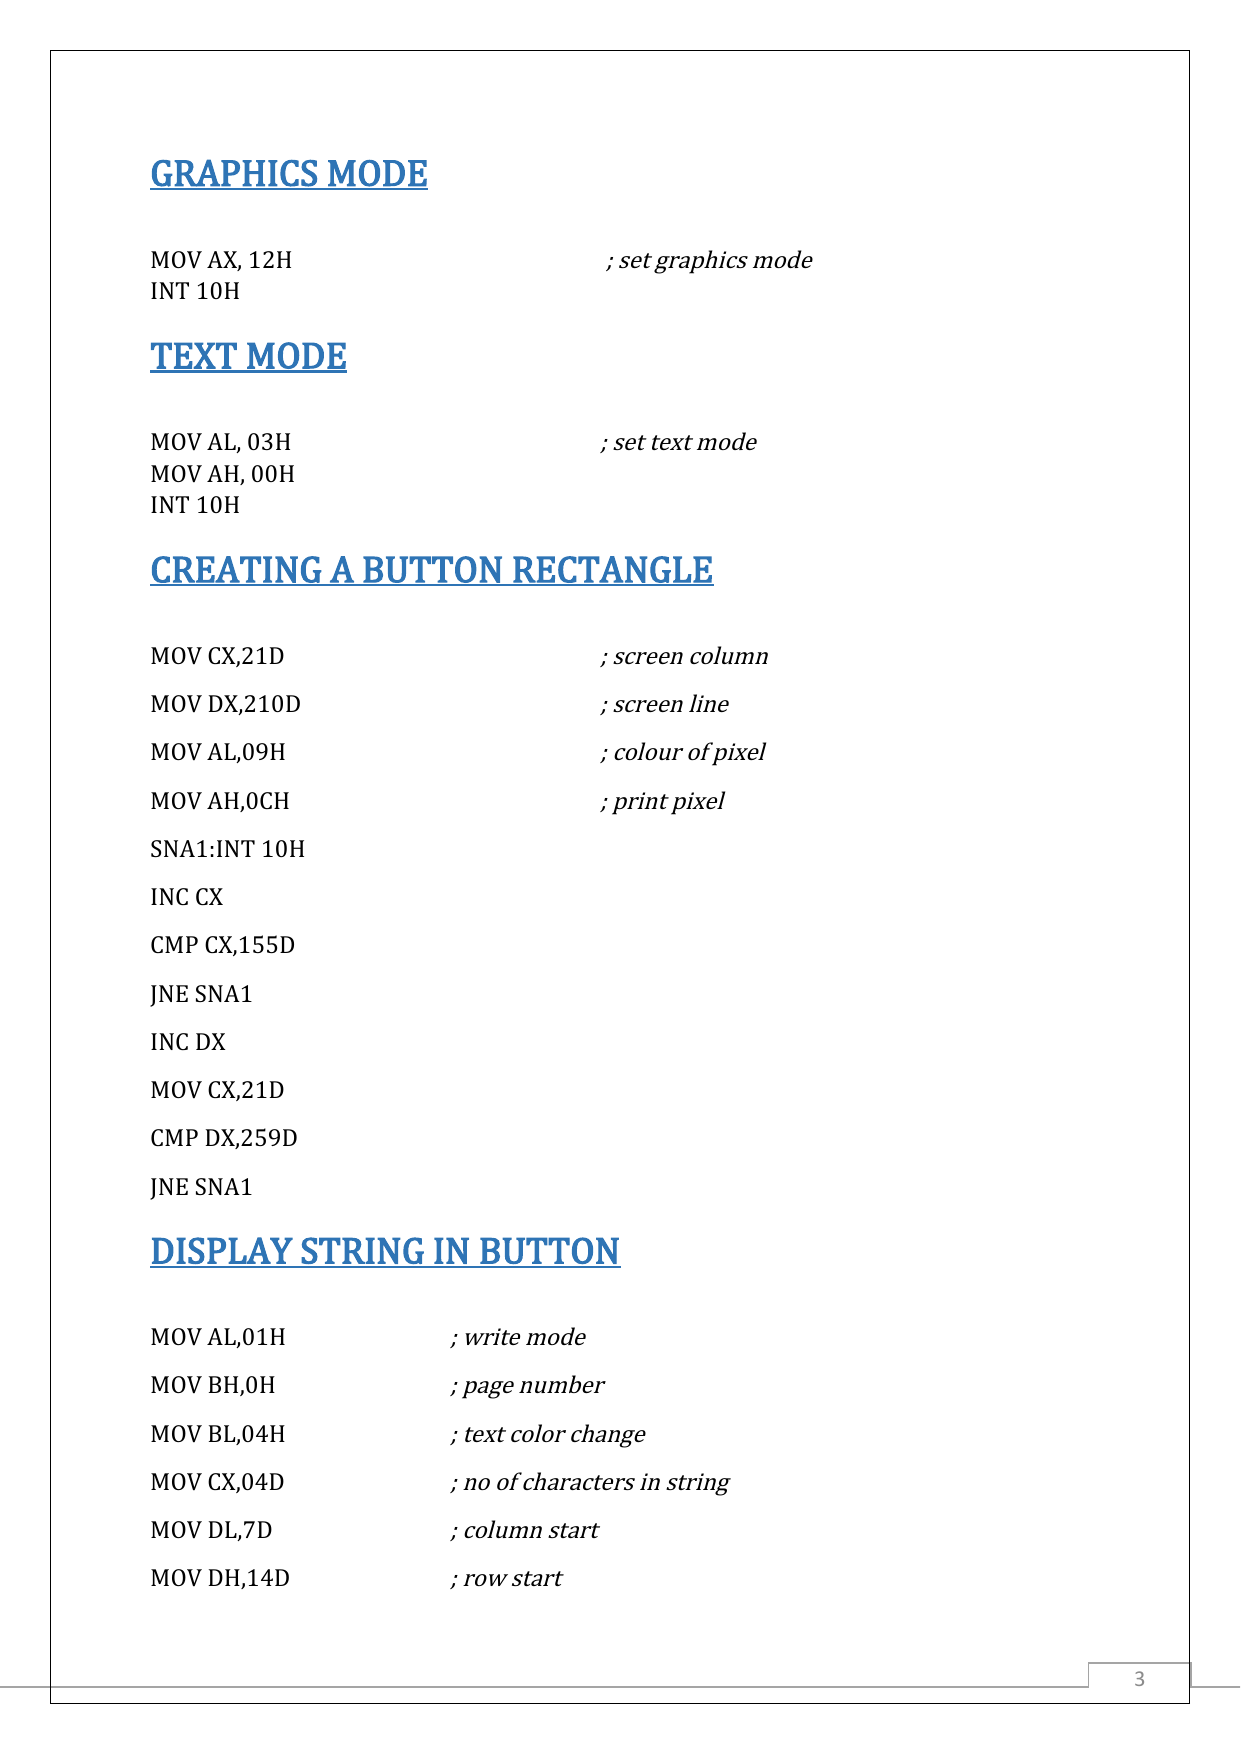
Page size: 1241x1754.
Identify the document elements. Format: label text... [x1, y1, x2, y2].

text MOV CX,21D ; screen column [150, 641, 1090, 670]
text INC DX [150, 1026, 1090, 1056]
text INT 10H [150, 276, 1090, 305]
text CMP CX,155D [150, 930, 1090, 959]
text MOV DL,7D ; column start [150, 1515, 1090, 1544]
subtitle CREATING A BUTTON RECTANGLE [150, 546, 1090, 590]
subtitle DISPLAY STRING IN BUTTON [150, 1228, 1090, 1272]
text MOV AH,0CH ; print pixel [150, 785, 1090, 814]
text MOV CX,21D [150, 1075, 1090, 1104]
text MOV DX,210D ; screen line [150, 689, 1090, 718]
text JNE SNA1 [150, 978, 1090, 1007]
text INT 10H [150, 490, 1090, 519]
text MOV CX,04D ; no of characters in string [150, 1467, 1090, 1496]
text JNE SNA1 [150, 1171, 1090, 1200]
subtitle TEXT MODE [150, 332, 1090, 376]
text SNA1:INT 10H [150, 833, 1090, 863]
subtitle GRAPHICS MODE [150, 150, 1090, 194]
text MOV AH, 00H [150, 458, 1090, 487]
text MOV AX, 12H ; set graphics mode [150, 244, 1090, 273]
text MOV AL,01H ; write mode [150, 1322, 1090, 1351]
text CMP DX,259D [150, 1123, 1090, 1152]
text INC CX [150, 882, 1090, 911]
text MOV AL, 03H ; set text mode [150, 427, 1090, 456]
text MOV DH,14D ; row start [150, 1563, 1090, 1592]
text MOV AL,09H ; colour of pixel [150, 737, 1090, 766]
text MOV BL,04H ; text color change [150, 1418, 1090, 1448]
text MOV BH,0H ; page number [150, 1370, 1090, 1399]
